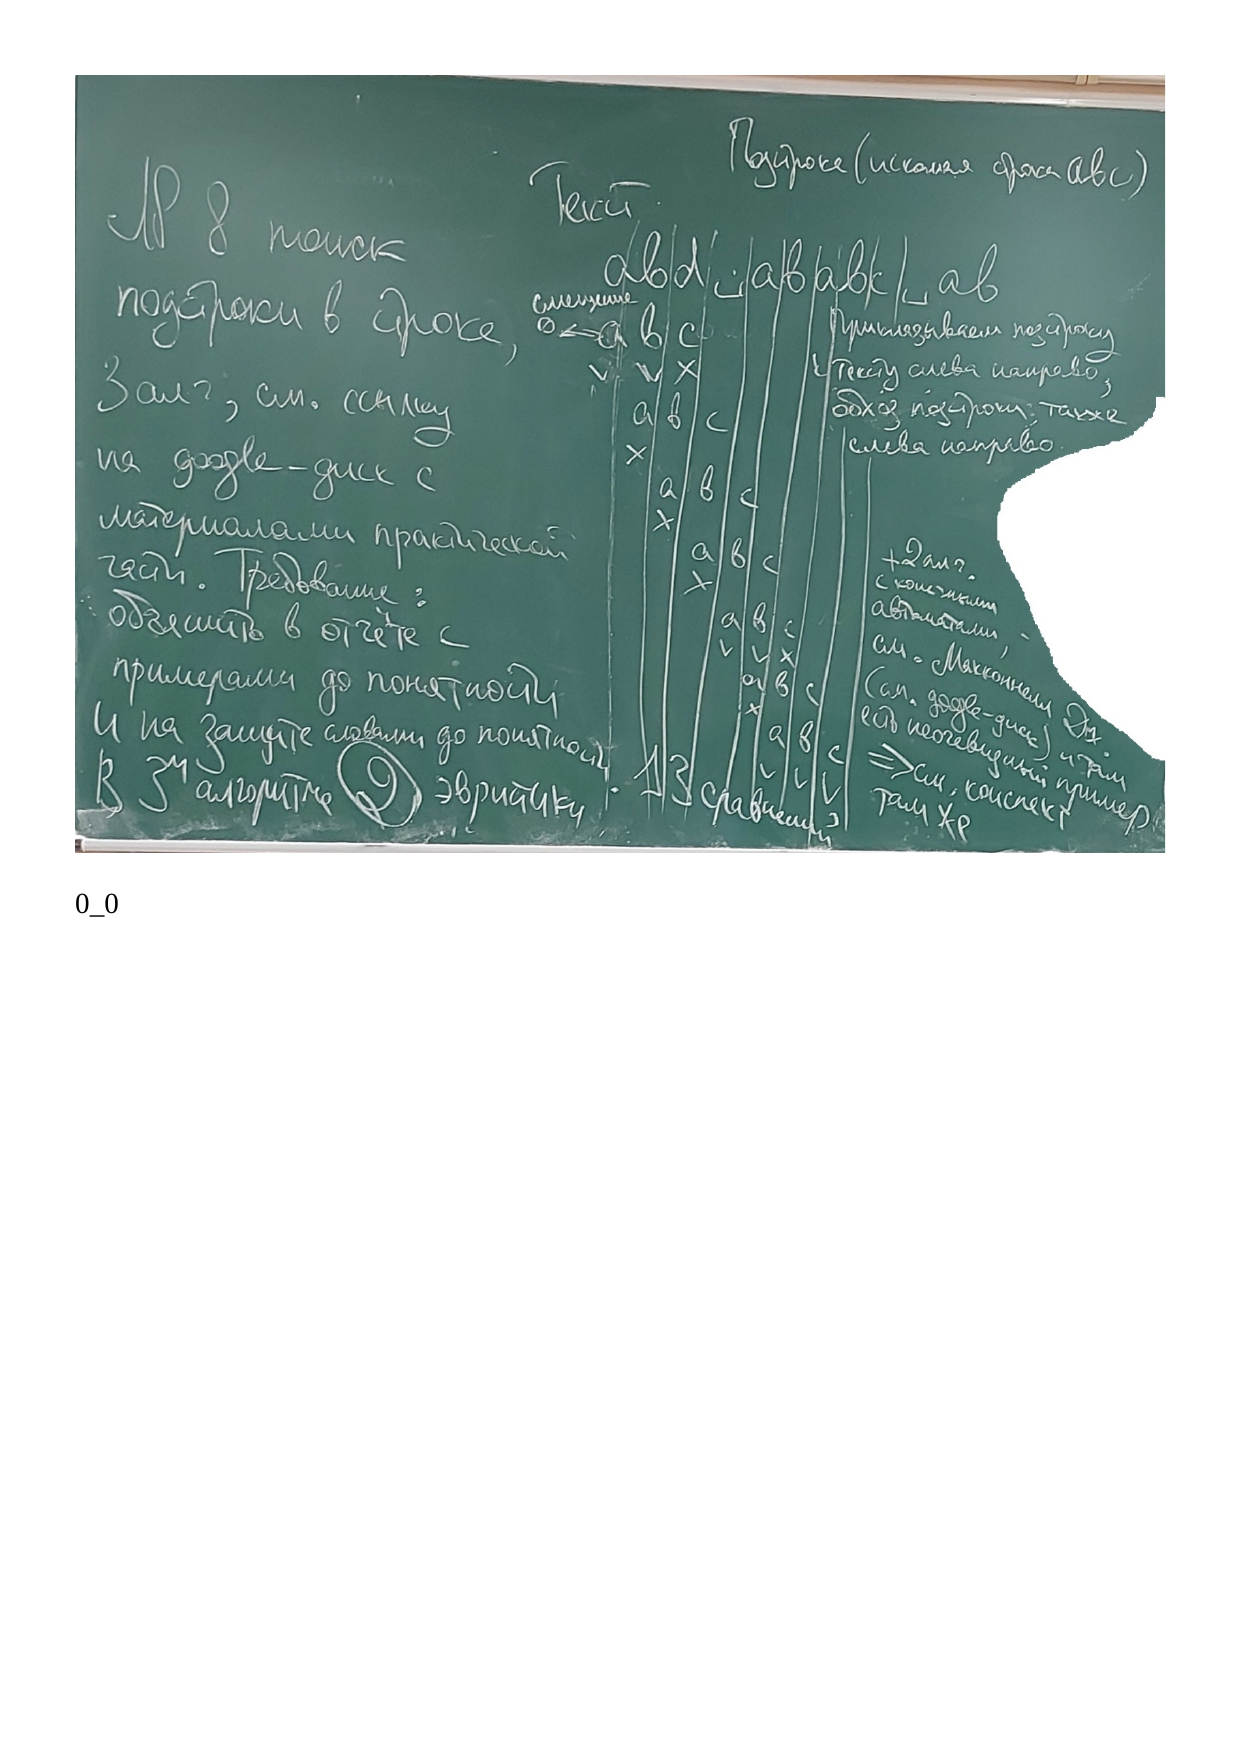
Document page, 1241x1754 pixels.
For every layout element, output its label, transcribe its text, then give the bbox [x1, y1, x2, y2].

text 0_0 [75, 886, 1165, 920]
picture [75, 75, 1166, 853]
